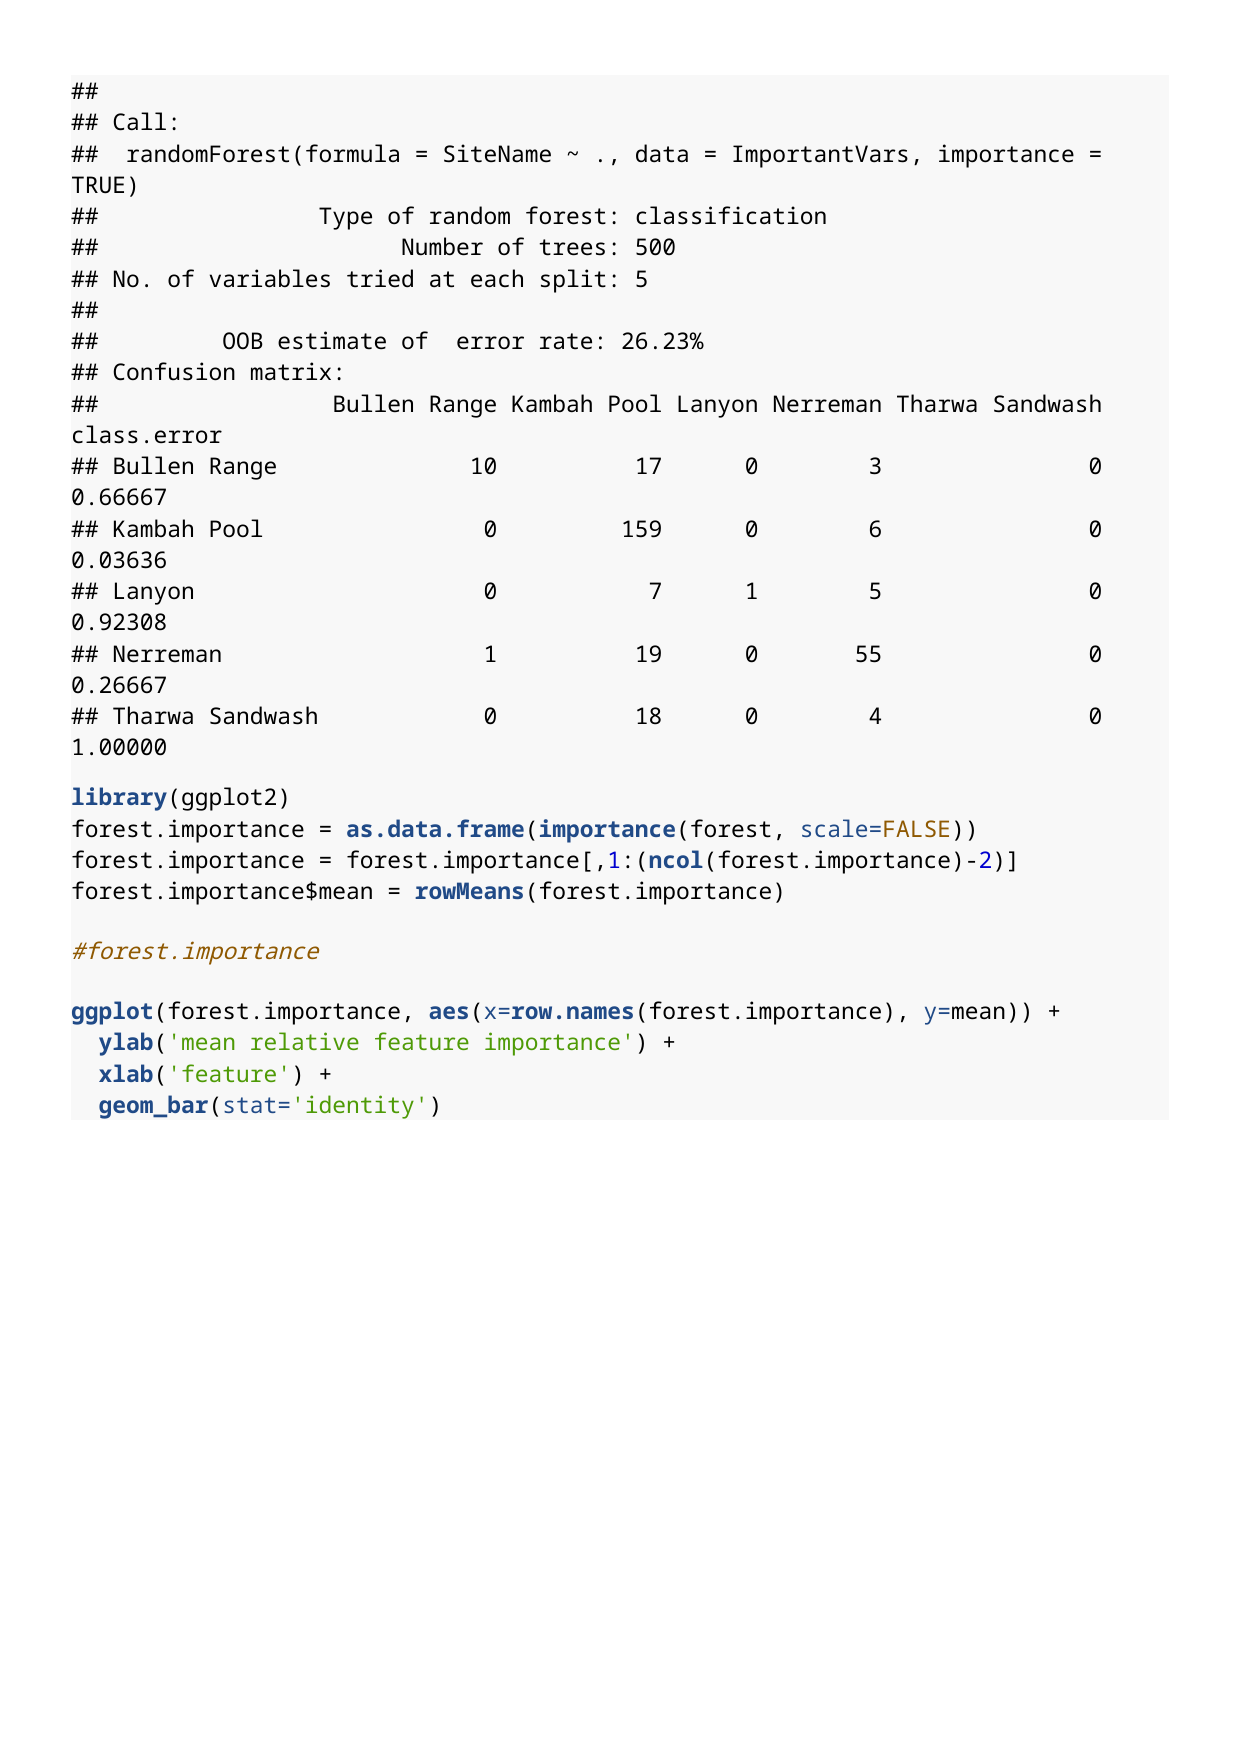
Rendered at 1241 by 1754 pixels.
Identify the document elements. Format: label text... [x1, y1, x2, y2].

text ## ## Call: ## randomForest(formula = SiteName ~ ., data = ImportantVars, importance = TRUE) ## Type of random forest: classification ## Number of trees: 500 ## No. of variables tried at each split: 5 ## ## OOB estimate of error rate: 26.23% ## Confusion matrix: ## Bullen Range Kambah Pool Lanyon Nerreman Tharwa Sandwash class.error ## Bullen Range 10 17 0 3 0 0.66667 ## Kambah Pool 0 159 0 6 0 0.03636 ## Lanyon 0 7 1 5 0 0.92308 ## Nerreman 1 19 0 55 0 0.26667 ## Tharwa Sandwash 0 18 0 4 0 1.00000 [71, 75, 1169, 762]
text library(ggplot2) forest.importance = as.data.frame(importance(forest, scale=FALSE)) forest.importance = forest.importance[,1:(ncol(forest.importance)-2)] forest.importance$mean = rowMeans(forest.importance) #forest.importance ggplot(forest.importance, aes(x=row.names(forest.importance), y=mean)) + ylab('mean relative feature importance') + xlab('feature') + geom_bar(stat='identity') [71, 781, 1169, 1120]
